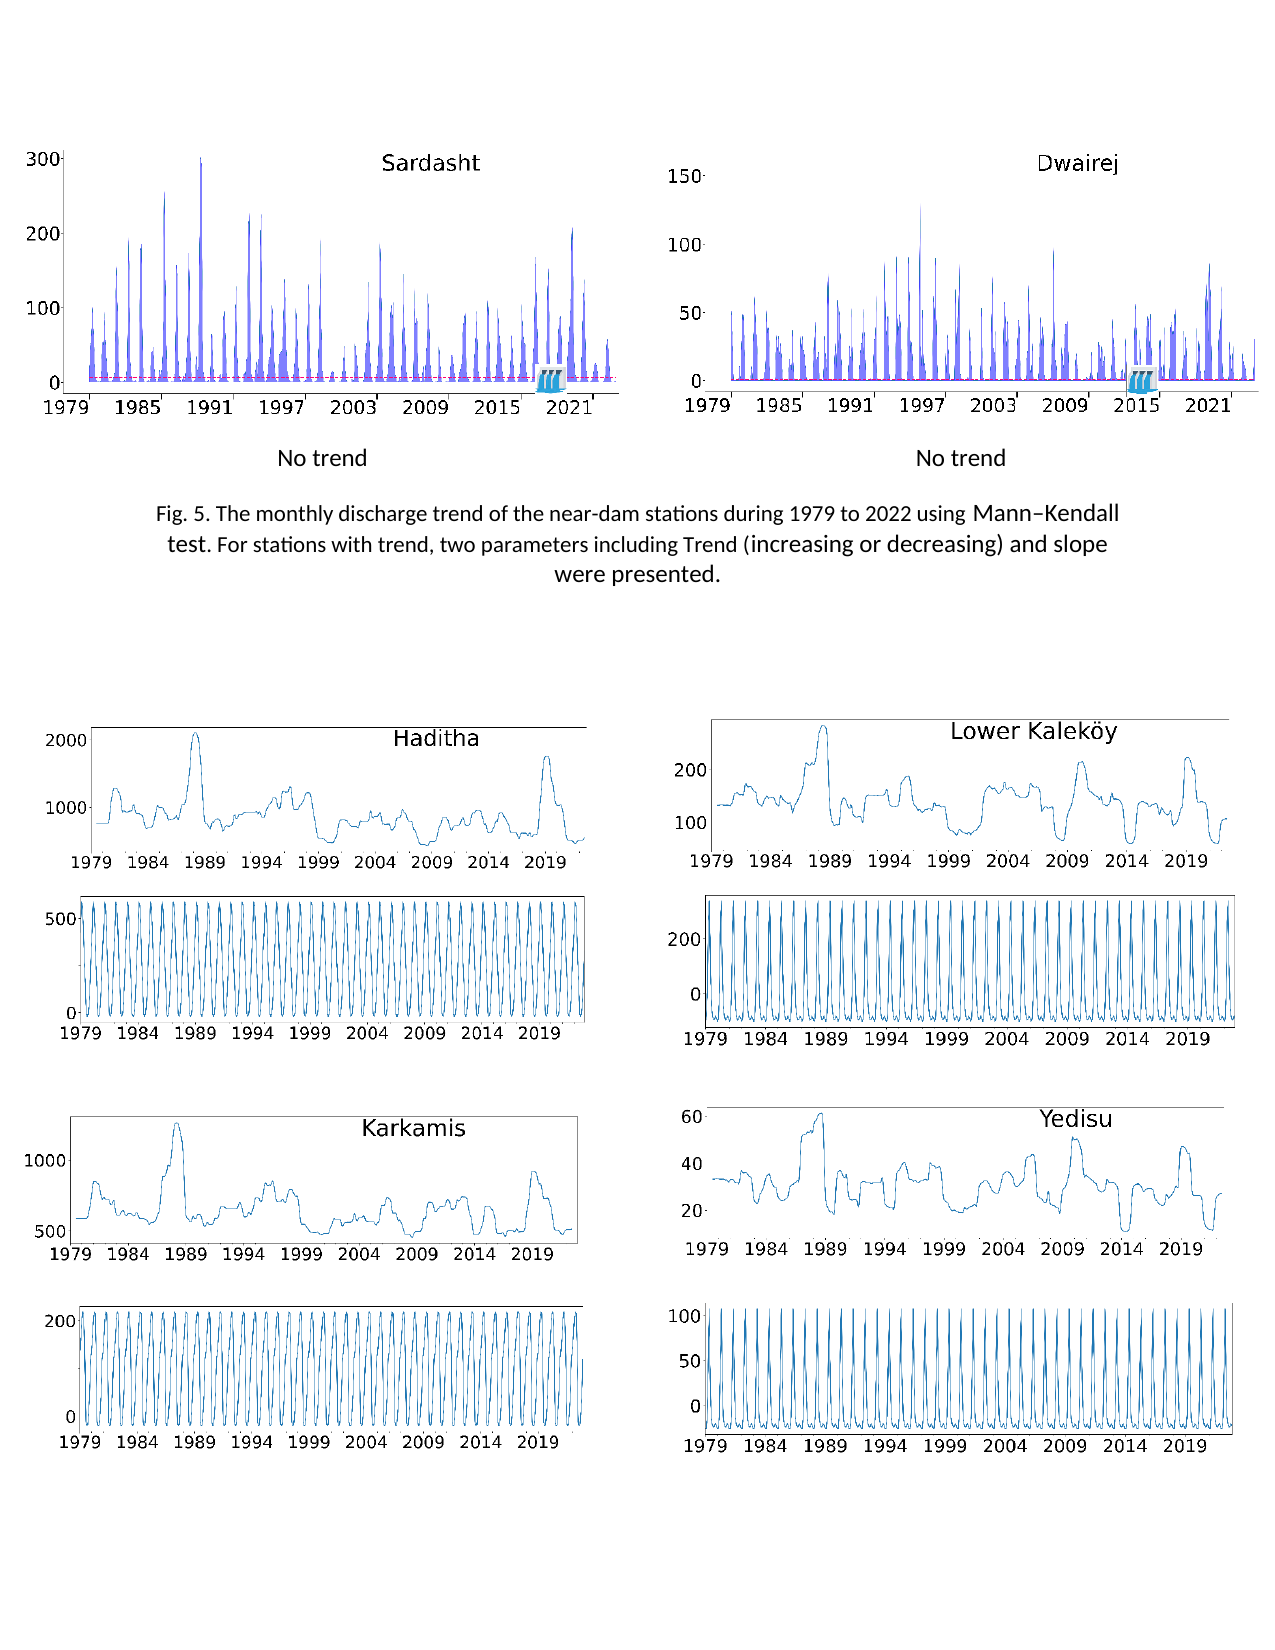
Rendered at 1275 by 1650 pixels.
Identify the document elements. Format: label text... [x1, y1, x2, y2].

table_cell [2, 1081, 629, 1278]
picture [672, 718, 1230, 868]
table_cell No trend [0, 442, 646, 497]
picture [44, 893, 587, 1040]
table_cell [646, 150, 1275, 442]
table_cell [0, 150, 646, 442]
picture [663, 150, 1259, 417]
table_cell [629, 1278, 1273, 1475]
table_header [629, 683, 1273, 1081]
picture [666, 892, 1237, 1046]
picture [43, 1303, 588, 1449]
table_header [2, 683, 629, 1081]
picture [667, 1300, 1235, 1453]
table_cell [629, 1081, 1273, 1278]
picture [44, 724, 587, 869]
picture [25, 150, 619, 417]
text Fig. 5. The monthly discharge trend of the near-dam stations during 1979 to 2022 using Mann–Kendall test. For stations with trend, two parameters including Trend (increasing or decreasing) and slope were presented. [150, 497, 1125, 589]
table_cell No trend [646, 442, 1275, 497]
picture [13, 1098, 618, 1261]
picture [678, 1103, 1224, 1256]
table_cell [2, 1278, 629, 1475]
